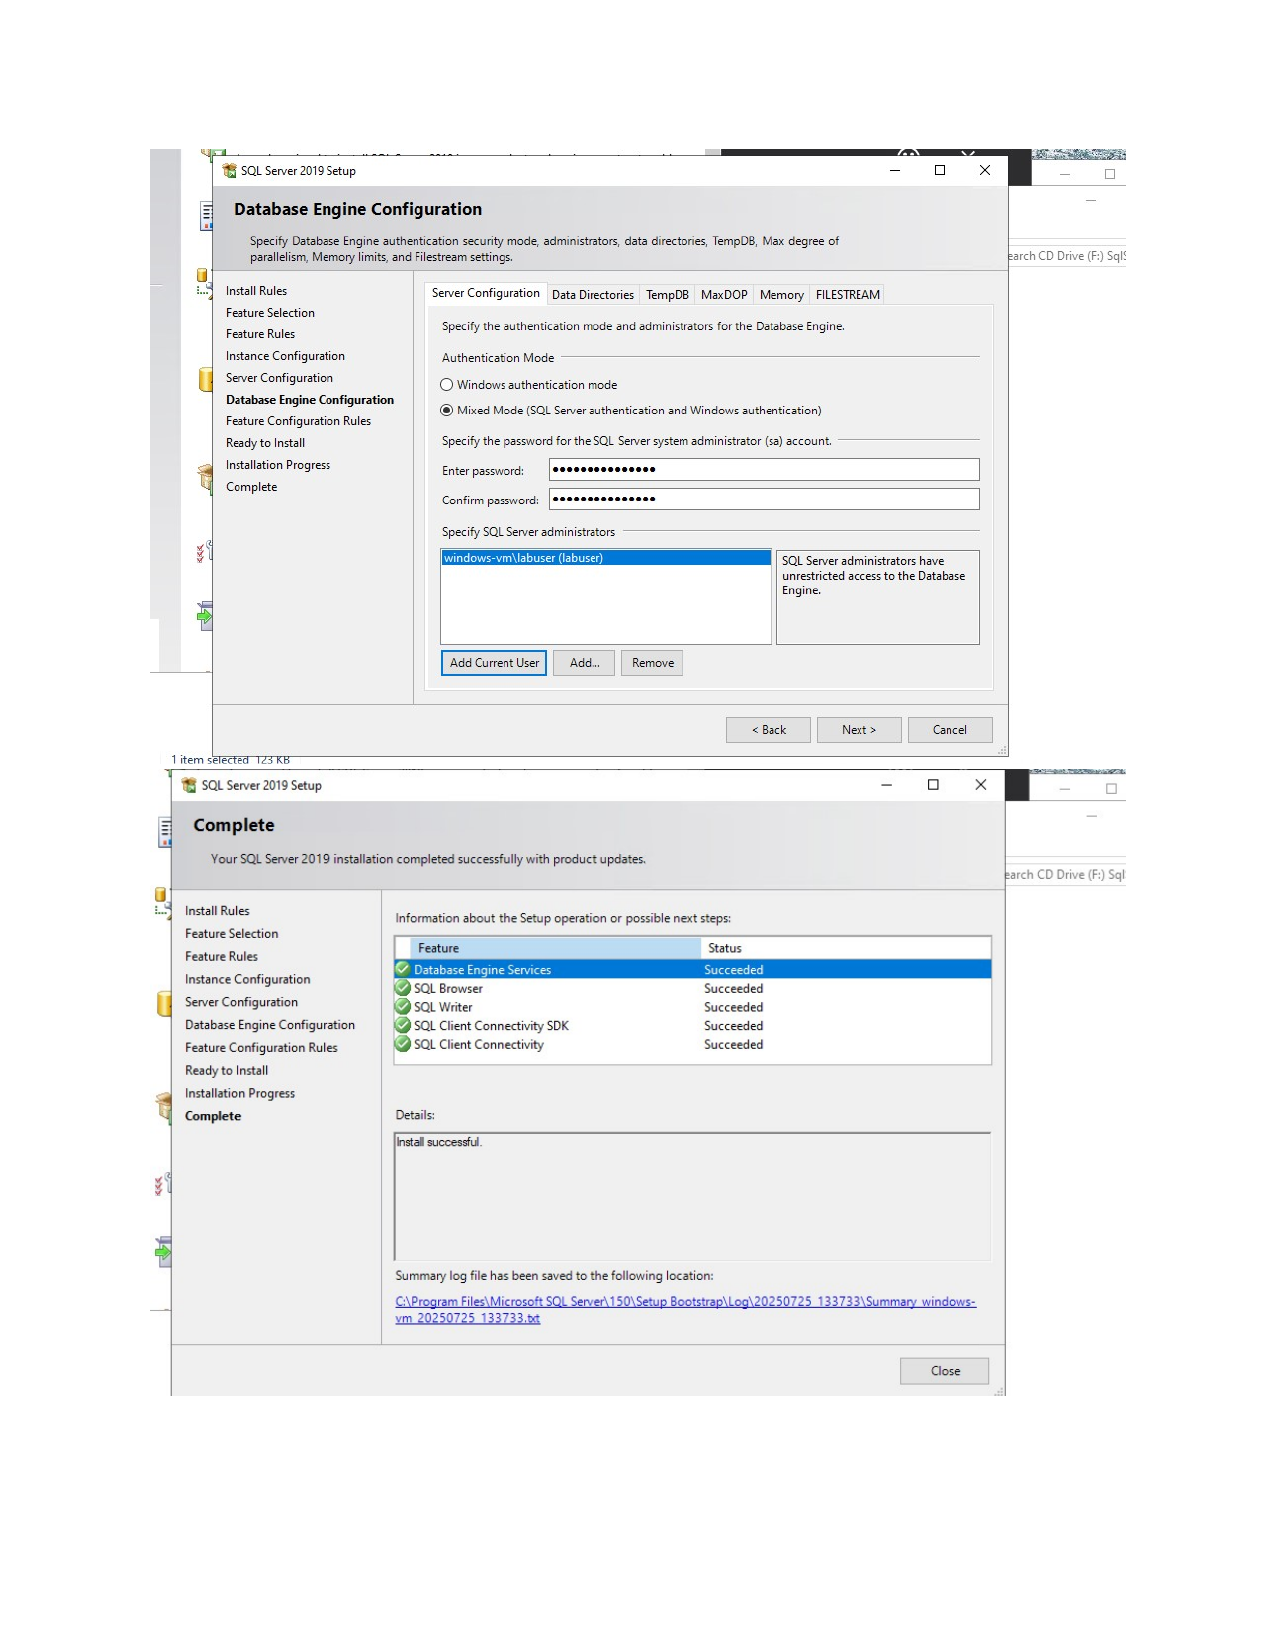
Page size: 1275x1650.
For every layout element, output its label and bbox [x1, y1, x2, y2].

picture [150, 769, 1126, 1396]
picture [150, 149, 1126, 764]
